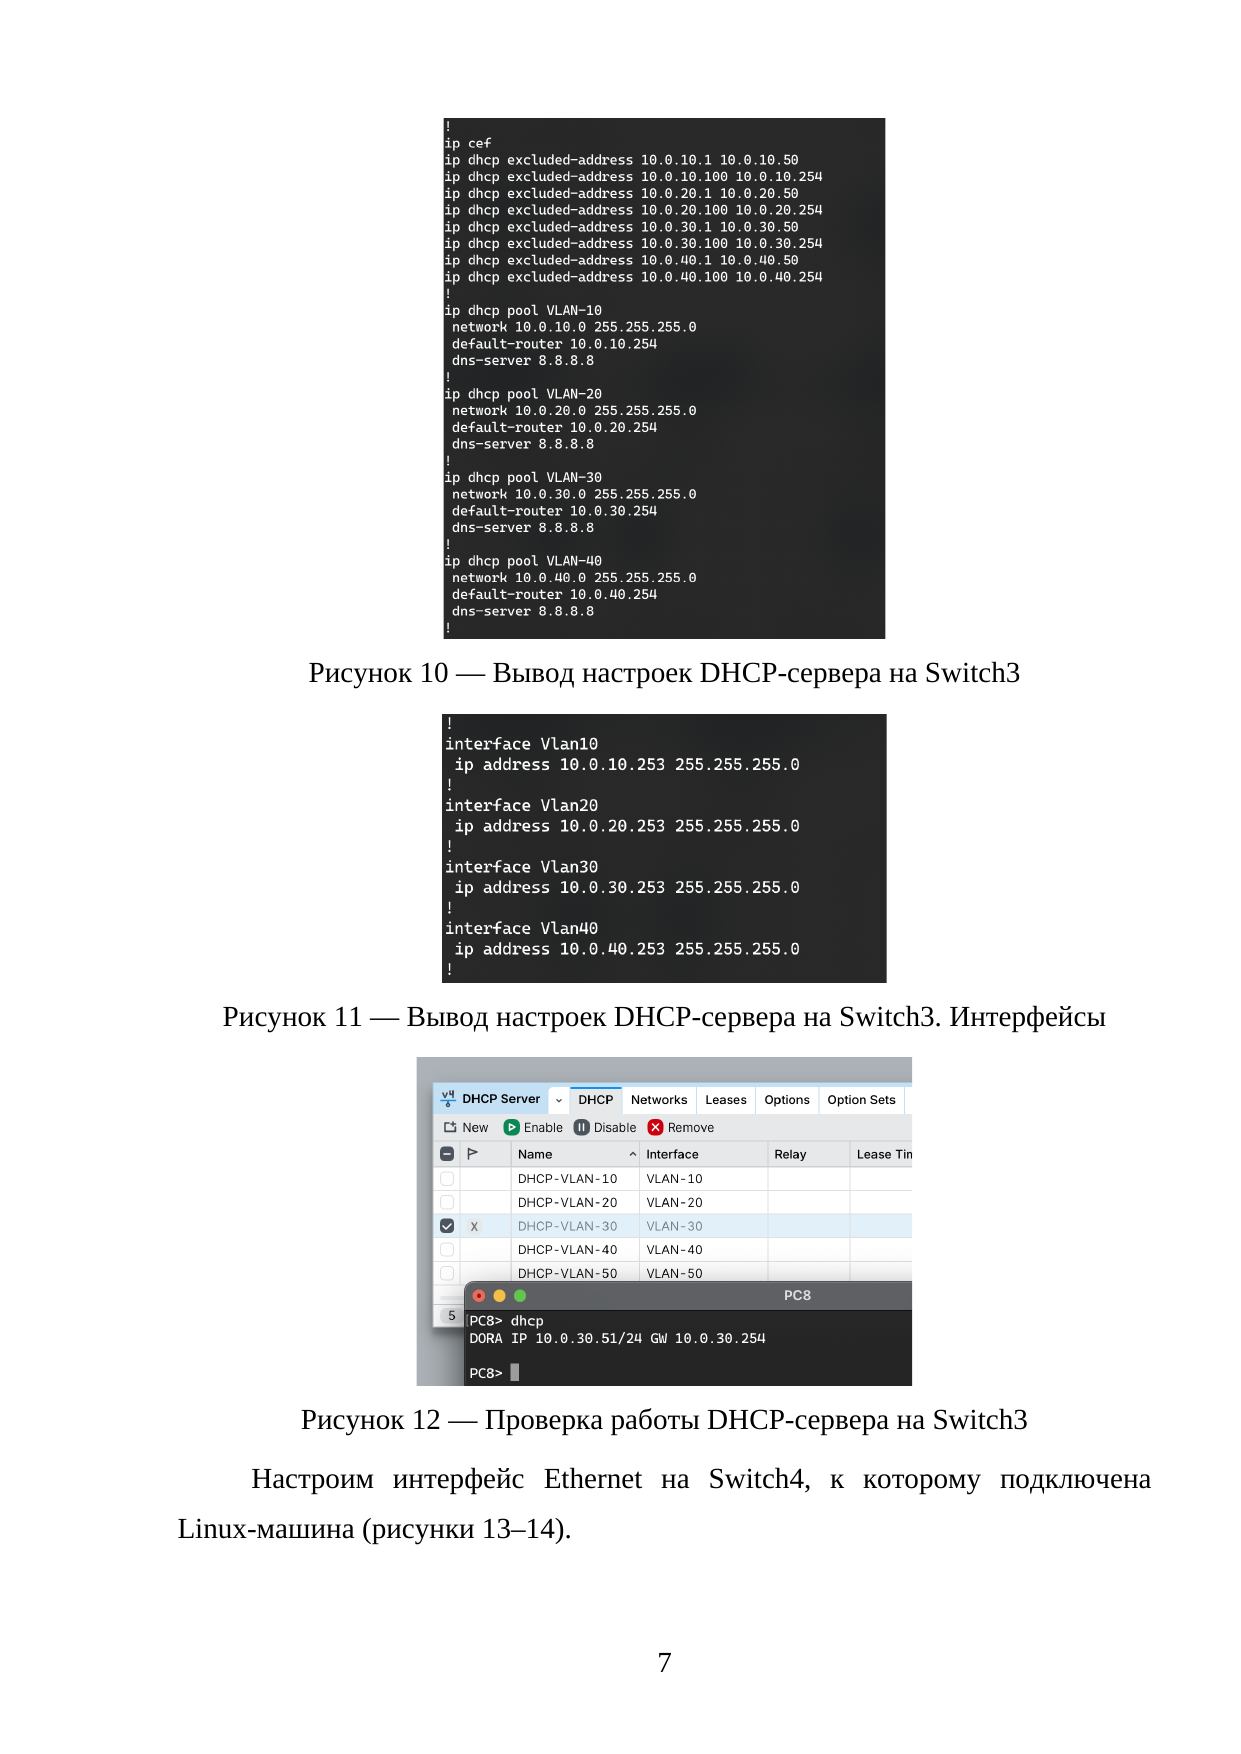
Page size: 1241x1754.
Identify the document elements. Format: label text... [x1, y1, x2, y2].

text Рисунок 11 — Вывод настроек DHCP-сервера на Switch3. Интерфейсы [177, 999, 1152, 1033]
picture [443, 118, 886, 639]
text Рисунок 10 — Вывод настроек DHCP-сервера на Switch3 [177, 655, 1152, 689]
picture [416, 1057, 913, 1386]
text Настроим интерфейс Ethernet на Switch4, к которому подключена Linux-машина (рисунки 13–14). [177, 1461, 1152, 1545]
text Рисунок 12 — Проверка работы DHCP-сервера на Switch3 [177, 1402, 1152, 1436]
picture [442, 714, 887, 983]
